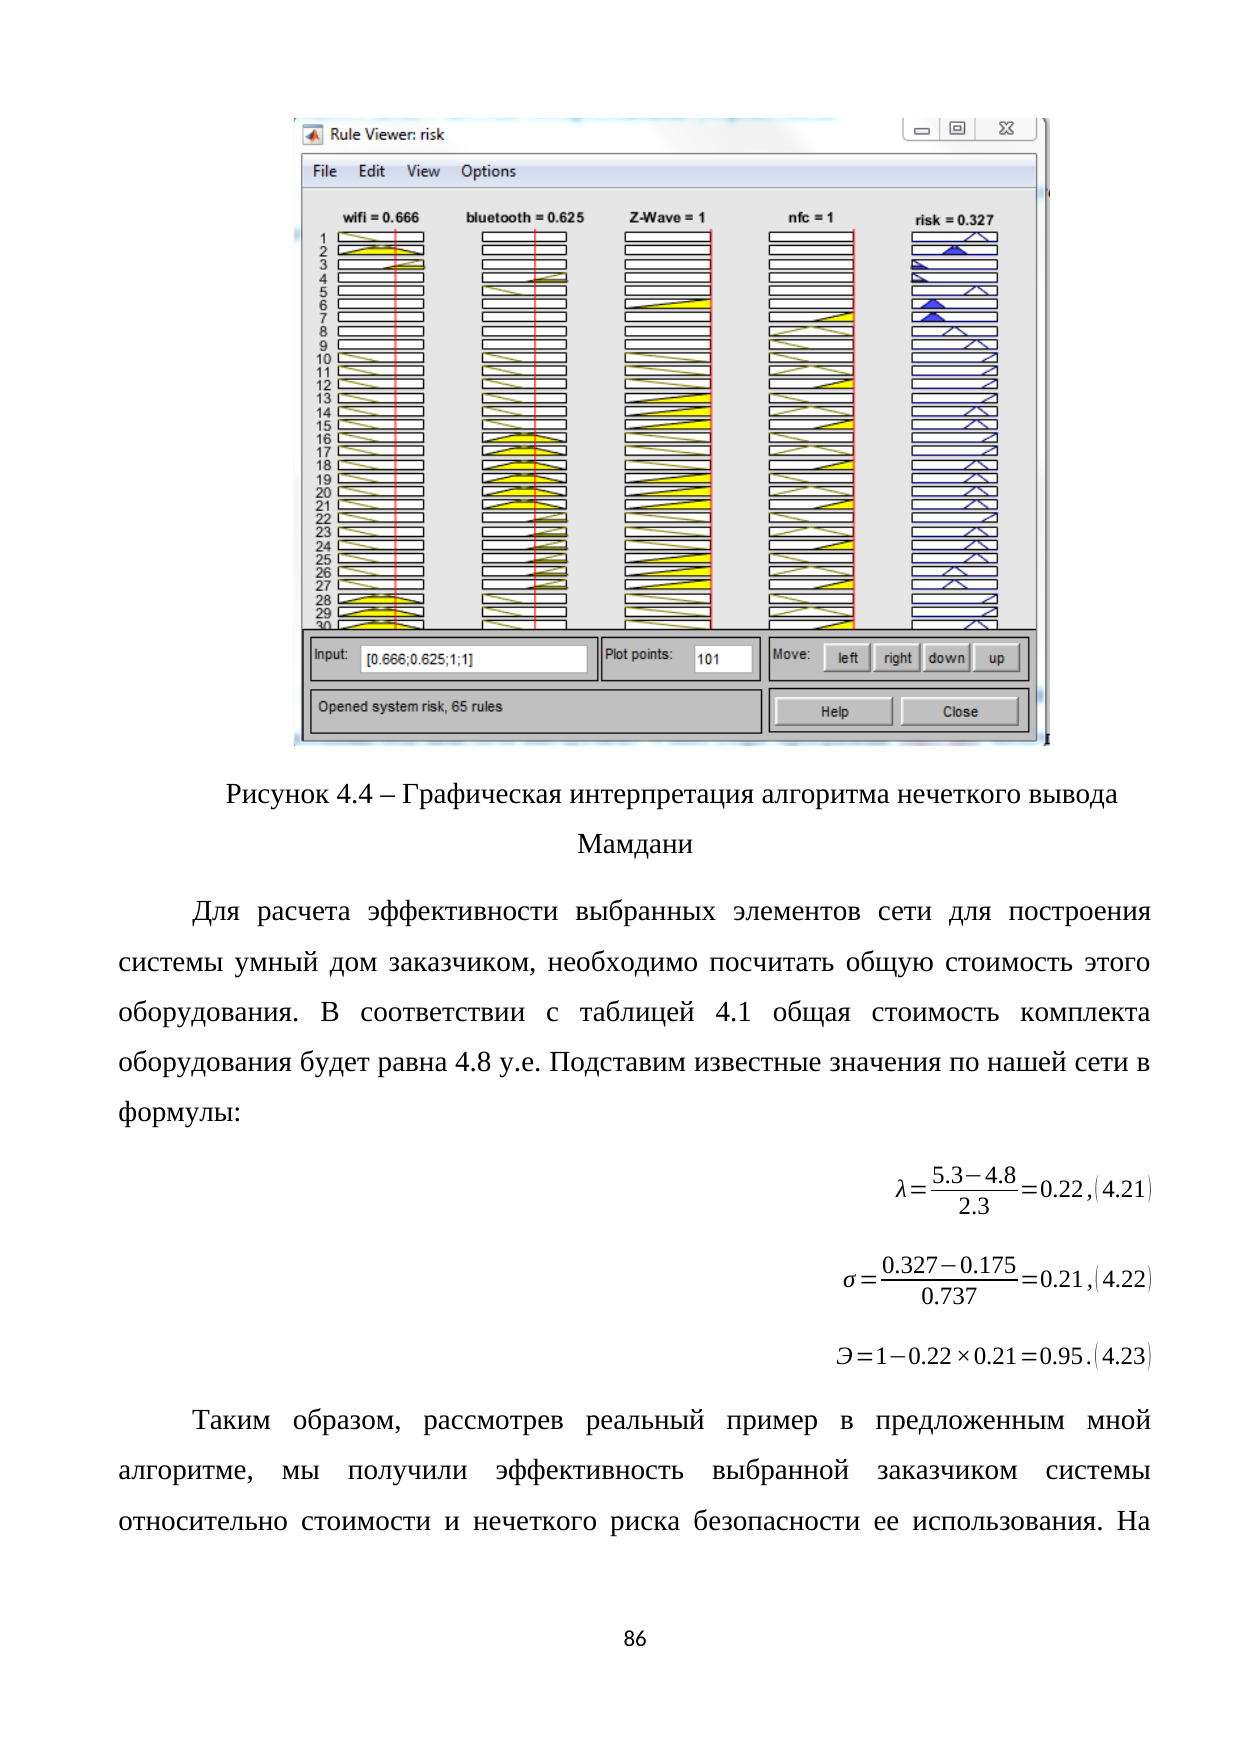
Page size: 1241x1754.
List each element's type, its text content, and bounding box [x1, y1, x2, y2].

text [118, 1402, 1152, 1536]
text Для расчета эффективности выбранных элементов сети для построения системы умный дом заказчиком, необходимо посчитать общую стоимость этого оборудования. В соответствии с таблицей 4.1 общая стоимость комплекта оборудования будет равна 4.8 у.е. Подставим известные значения по нашей сети в формулы: [118, 893, 1152, 1128]
text Рисунок 4.4 – Графическая интерпретация алгоритма нечеткого вывода Мамдани [118, 776, 1152, 860]
picture [293, 118, 1050, 746]
